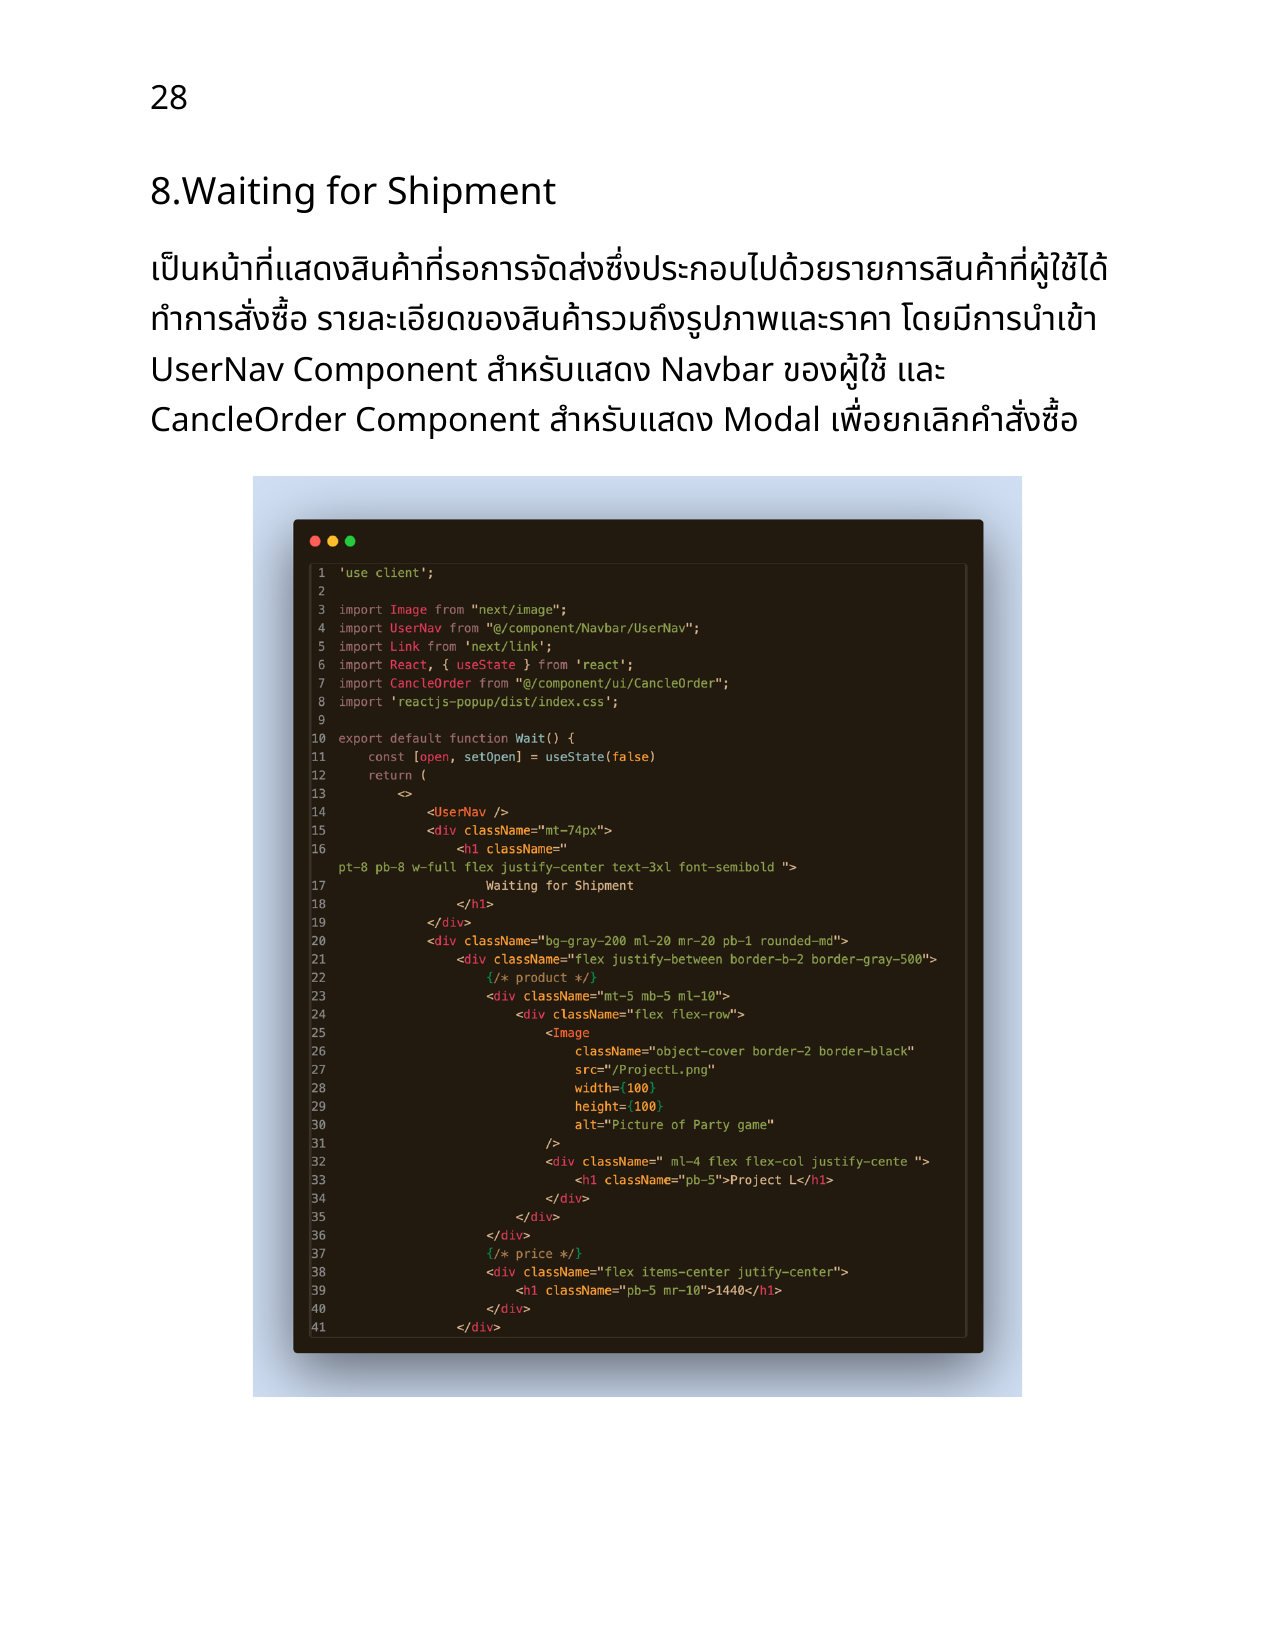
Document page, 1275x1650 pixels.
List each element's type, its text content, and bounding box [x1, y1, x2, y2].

text เป็นหน้าที่แสดงสินค้าที่รอการจัดส่งซึ่งประกอบไปด้วยรายการสินค้าที่ผู้ใช้ได้ทำการสั่งซื้อ รายละเอียดของสินค้ารวมถึงรูปภาพและราคา โดยมีการนำเข้า UserNav Component สำหรับแสดง Navbar ของผู้ใช้ และ CancleOrder Component สำหรับแสดง Modal เพื่อยกเลิกคำสั่งซื้อ [150, 245, 1125, 447]
picture [252, 476, 1023, 1397]
subtitle 8.Waiting for Shipment [150, 164, 1125, 216]
